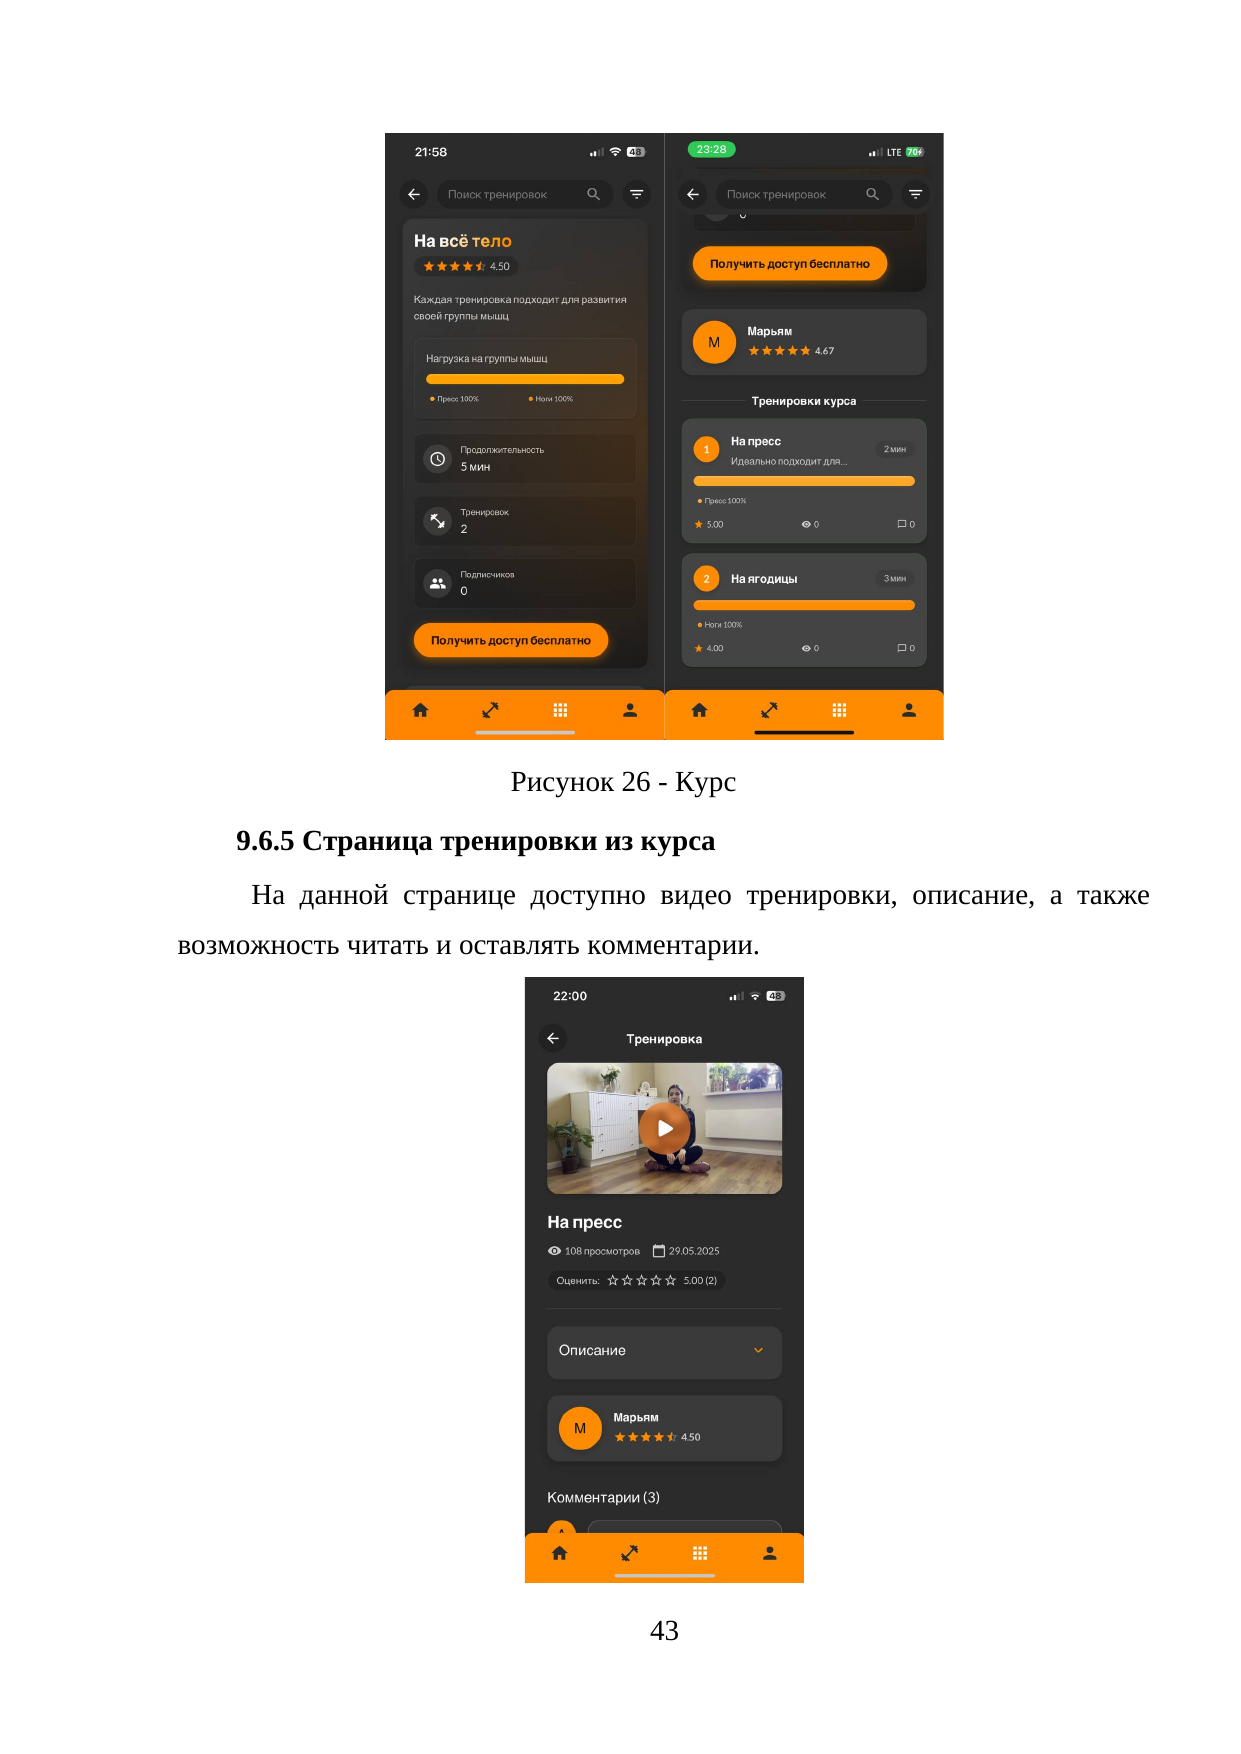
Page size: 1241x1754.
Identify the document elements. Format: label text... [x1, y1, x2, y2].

picture [385, 133, 944, 740]
picture [524, 977, 804, 1583]
text На данной странице доступно видео тренировки, описание, а также возможность читать и оставлять комментарии. [177, 877, 1152, 961]
text Страница тренировки из курса [236, 823, 1152, 856]
text Курс [177, 764, 1152, 798]
